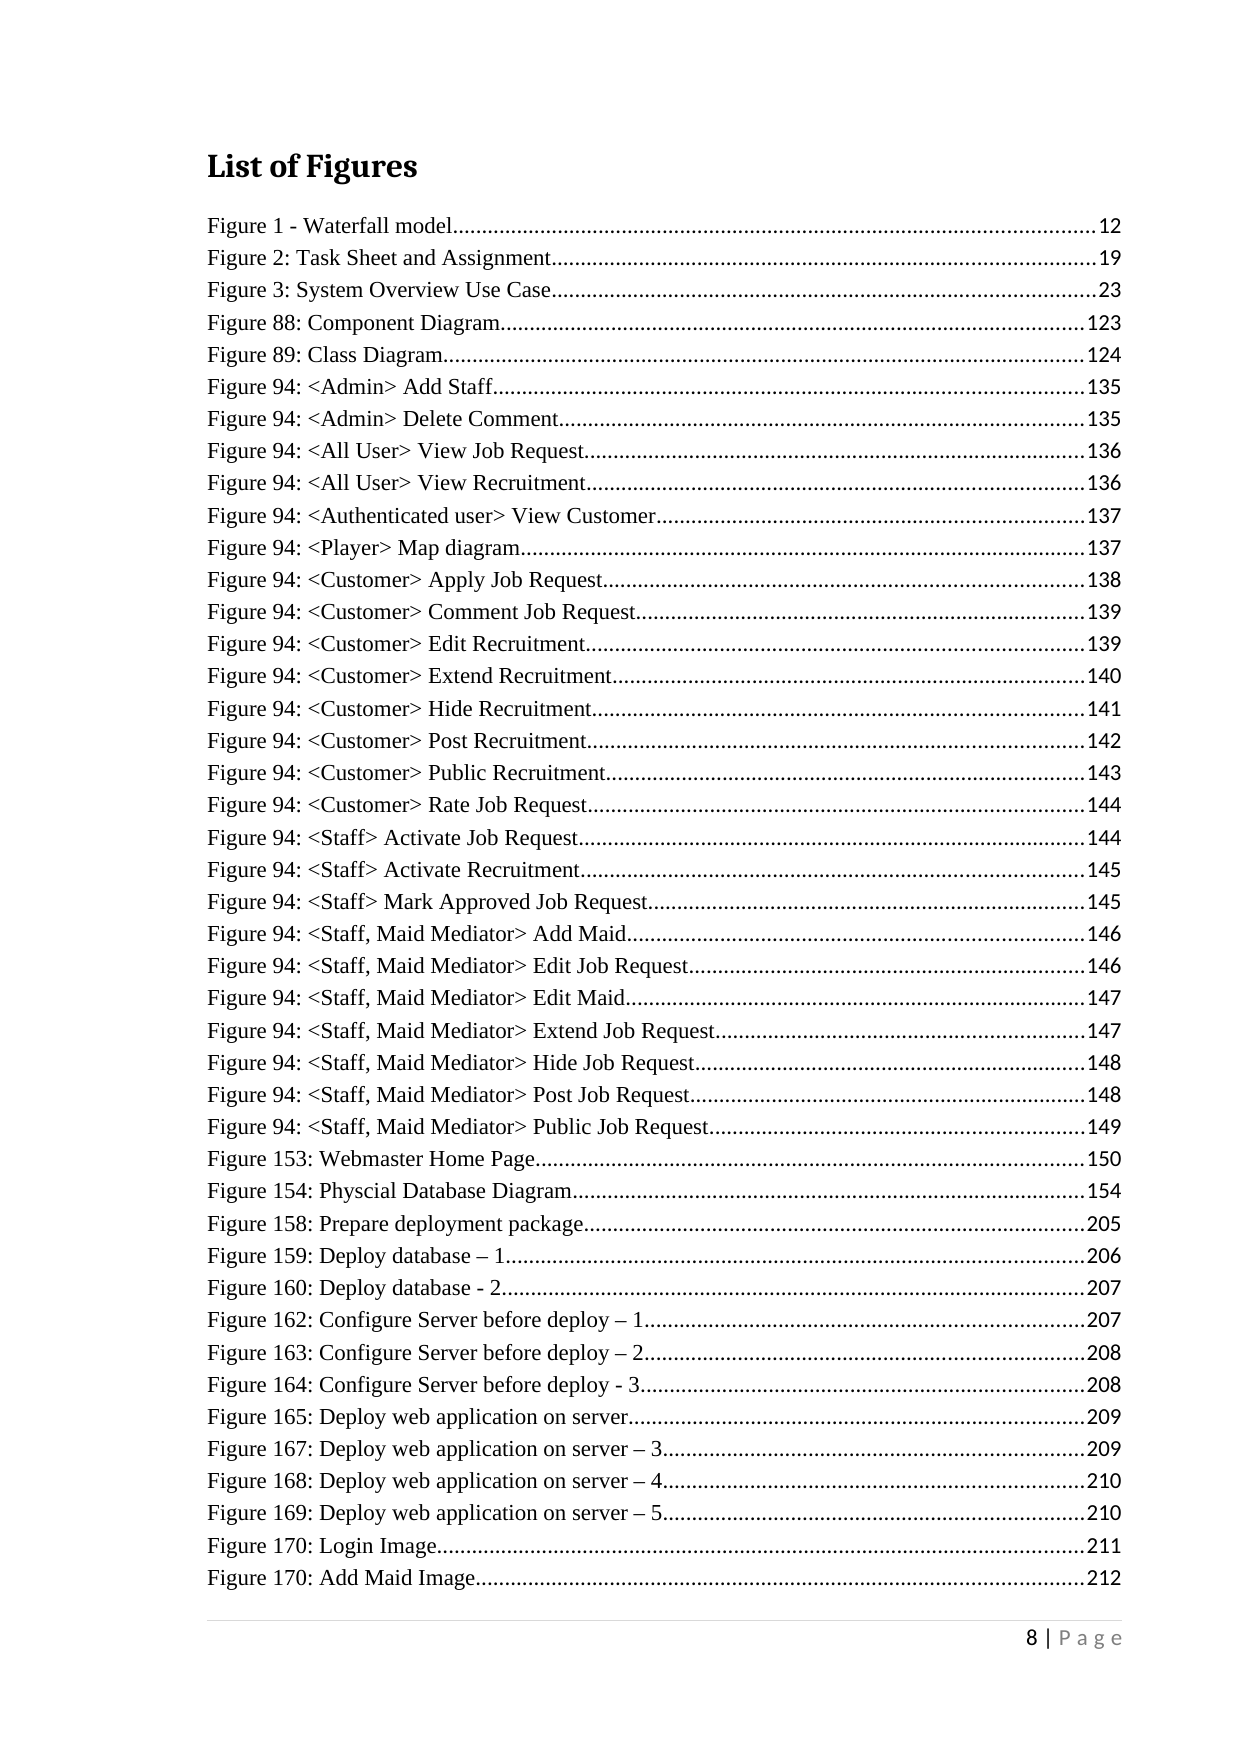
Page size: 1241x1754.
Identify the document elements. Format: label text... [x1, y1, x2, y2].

text Figure 94: <All User> View Recruitment 136 [207, 468, 1122, 497]
text Figure 3: System Overview Use Case 23 [207, 275, 1122, 303]
text Figure 94: <Player> Map diagram 137 [207, 533, 1122, 561]
text Figure 94: <Customer> Apply Job Request 138 [207, 565, 1122, 593]
text Figure 94: <Staff, Maid Mediator> Add Maid 146 [207, 919, 1122, 947]
text Figure 1 - Waterfall model 12 [207, 211, 1122, 239]
text Figure 159: Deploy database – 1 206 [207, 1241, 1122, 1269]
text Figure 94: <Customer> Public Recruitment 143 [207, 758, 1122, 786]
text Figure 94: <Admin> Delete Comment 135 [207, 404, 1122, 432]
text Figure 165: Deploy web application on server 209 [207, 1402, 1122, 1430]
text Figure 154: Physcial Database Diagram 154 [207, 1177, 1122, 1205]
text Figure 94: <Staff> Activate Recruitment 145 [207, 855, 1122, 883]
text Figure 169: Deploy web application on server – 5 210 [207, 1498, 1122, 1527]
text Figure 170: Add Maid Image 212 [207, 1563, 1122, 1591]
text Figure 94: <Customer> Extend Recruitment 140 [207, 662, 1122, 690]
text Figure 94: <Staff> Mark Approved Job Request 145 [207, 887, 1122, 915]
text Figure 2: Task Sheet and Assignment 19 [207, 243, 1122, 271]
text Figure 94: <Customer> Comment Job Request 139 [207, 597, 1122, 625]
text Figure 94: <Customer> Edit Recruitment 139 [207, 629, 1122, 657]
text Figure 164: Configure Server before deploy - 3 208 [207, 1370, 1122, 1398]
text Figure 158: Prepare deployment package 205 [207, 1209, 1122, 1237]
text Figure 94: <Admin> Add Staff 135 [207, 372, 1122, 400]
text Figure 160: Deploy database - 2 207 [207, 1273, 1122, 1301]
text Figure 94: <Customer> Hide Recruitment 141 [207, 694, 1122, 722]
text Figure 94: <All User> View Job Request 136 [207, 436, 1122, 464]
text Figure 163: Configure Server before deploy – 2 208 [207, 1338, 1122, 1366]
text Figure 162: Configure Server before deploy – 1 207 [207, 1305, 1122, 1333]
text Figure 94: <Staff> Activate Job Request 144 [207, 823, 1122, 851]
text Figure 94: <Staff, Maid Mediator> Public Job Request 149 [207, 1112, 1122, 1140]
text Figure 153: Webmaster Home Page 150 [207, 1144, 1122, 1172]
text Figure 94: <Staff, Maid Mediator> Extend Job Request 147 [207, 1016, 1122, 1044]
text Figure 94: <Staff, Maid Mediator> Hide Job Request 148 [207, 1048, 1122, 1076]
subtitle List of Figures [207, 148, 1122, 186]
text Figure 94: <Customer> Rate Job Request 144 [207, 790, 1122, 818]
text Figure 89: Class Diagram 124 [207, 340, 1122, 368]
text Figure 168: Deploy web application on server – 4 210 [207, 1466, 1122, 1494]
text Figure 94: <Staff, Maid Mediator> Post Job Request 148 [207, 1080, 1122, 1108]
text Figure 94: <Customer> Post Recruitment 142 [207, 726, 1122, 754]
text Figure 167: Deploy web application on server – 3 209 [207, 1434, 1122, 1462]
text Figure 88: Component Diagram 123 [207, 308, 1122, 336]
text Figure 94: <Staff, Maid Mediator> Edit Job Request 146 [207, 951, 1122, 979]
text Figure 94: <Staff, Maid Mediator> Edit Maid 147 [207, 983, 1122, 1012]
text Figure 170: Login Image 211 [207, 1531, 1122, 1559]
text Figure 94: <Authenticated user> View Customer 137 [207, 501, 1122, 529]
